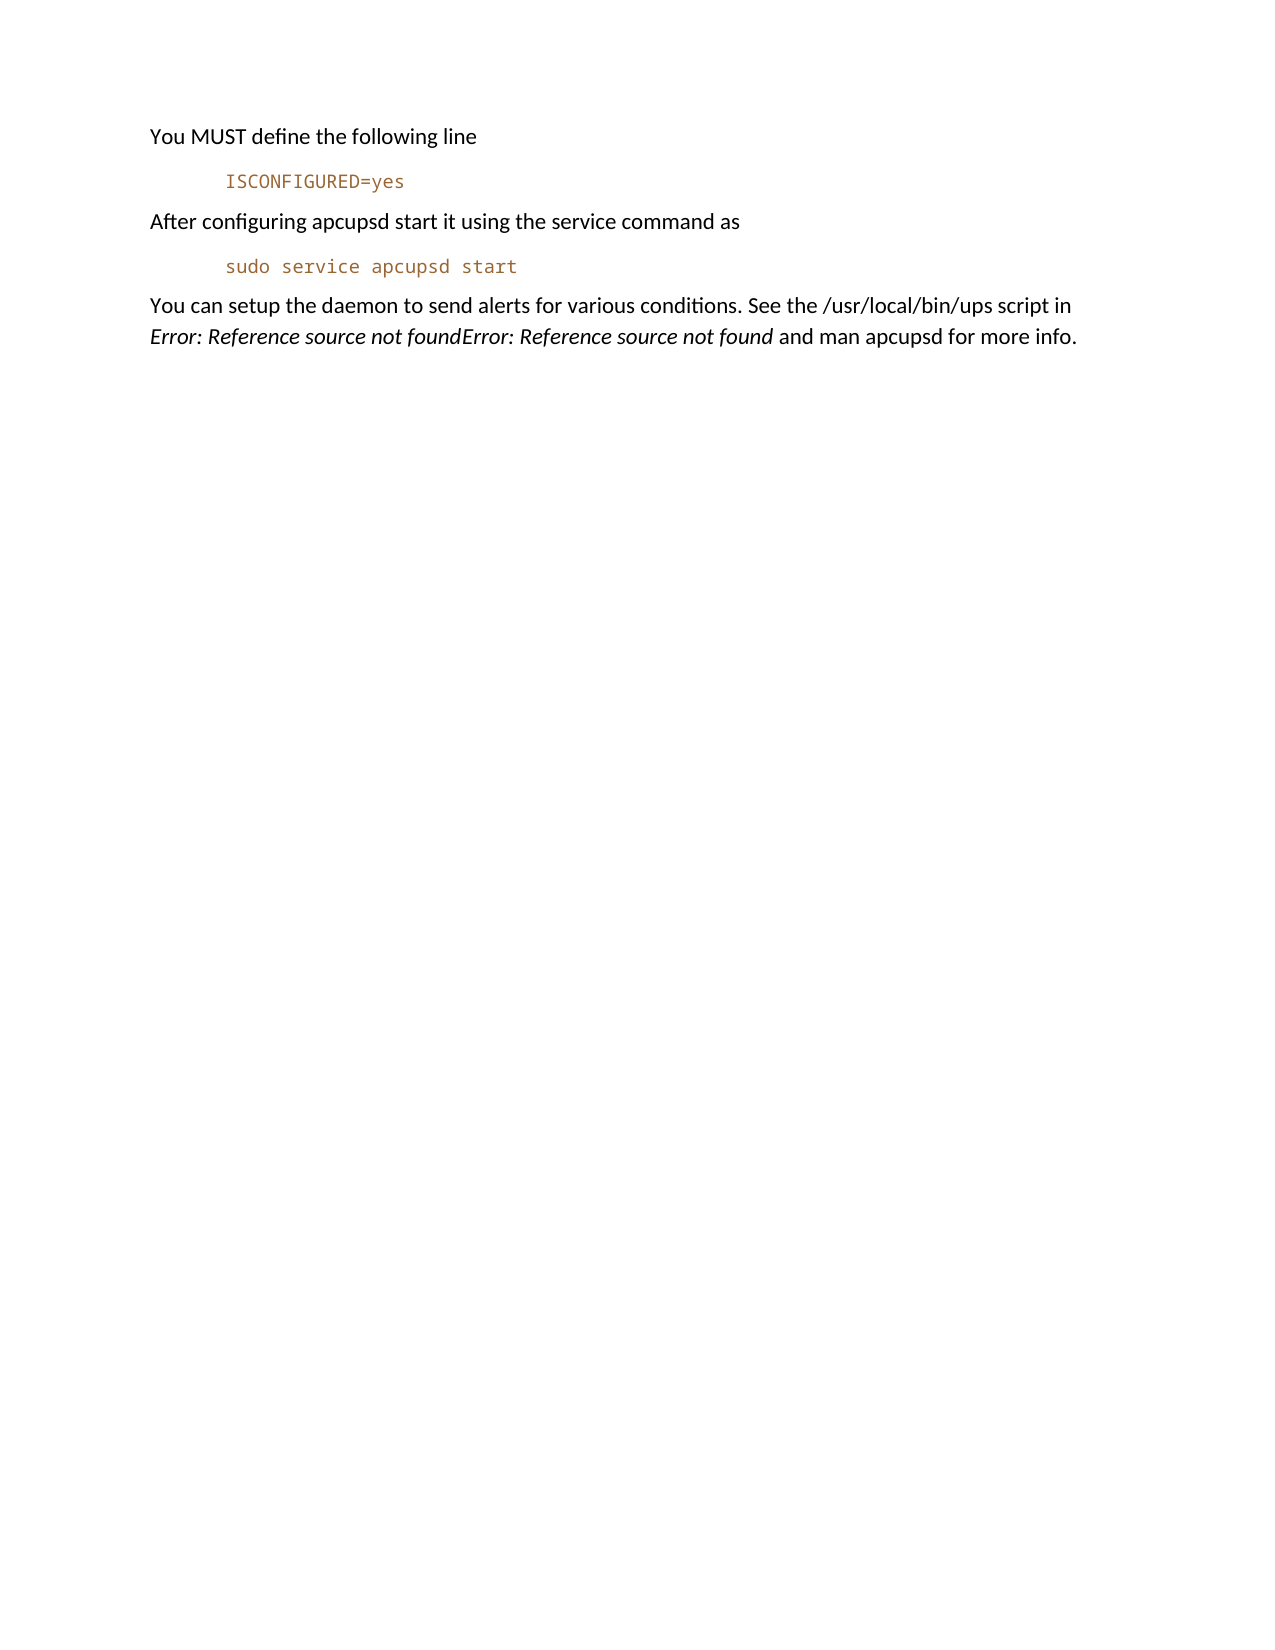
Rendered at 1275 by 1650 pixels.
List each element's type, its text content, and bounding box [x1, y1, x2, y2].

text sudo service apcupsd start [225, 254, 1125, 279]
text You can setup the daemon to send alerts for various conditions. See the /usr/local/bin/ups script in Appendix B: Custom Scripts and man apcupsd for more info. [150, 292, 1125, 350]
text ISCONFIGURED=yes [225, 169, 1125, 194]
text You MUST define the following line [150, 122, 1125, 150]
text After configuring apcupsd start it using the service command as [150, 207, 1125, 235]
